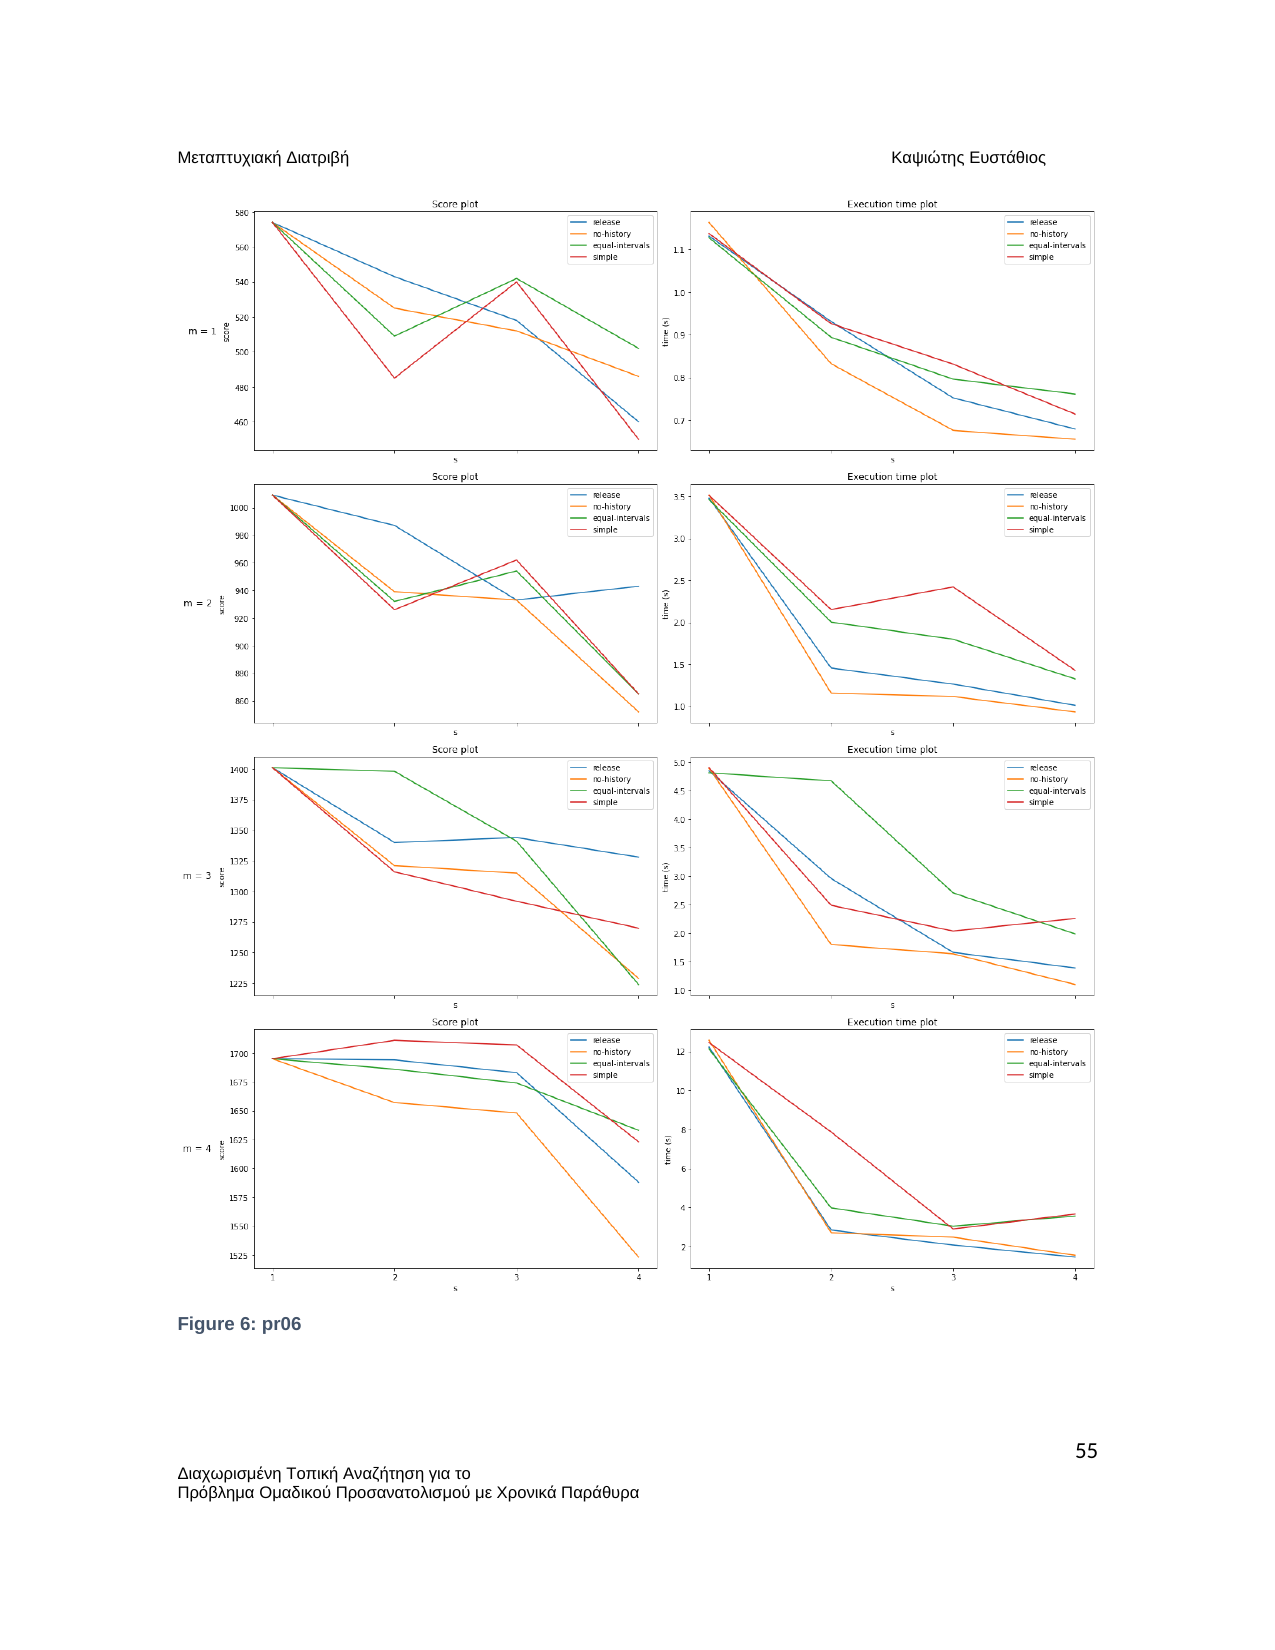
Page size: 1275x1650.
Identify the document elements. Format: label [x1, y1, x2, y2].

picture [177, 194, 1098, 1297]
